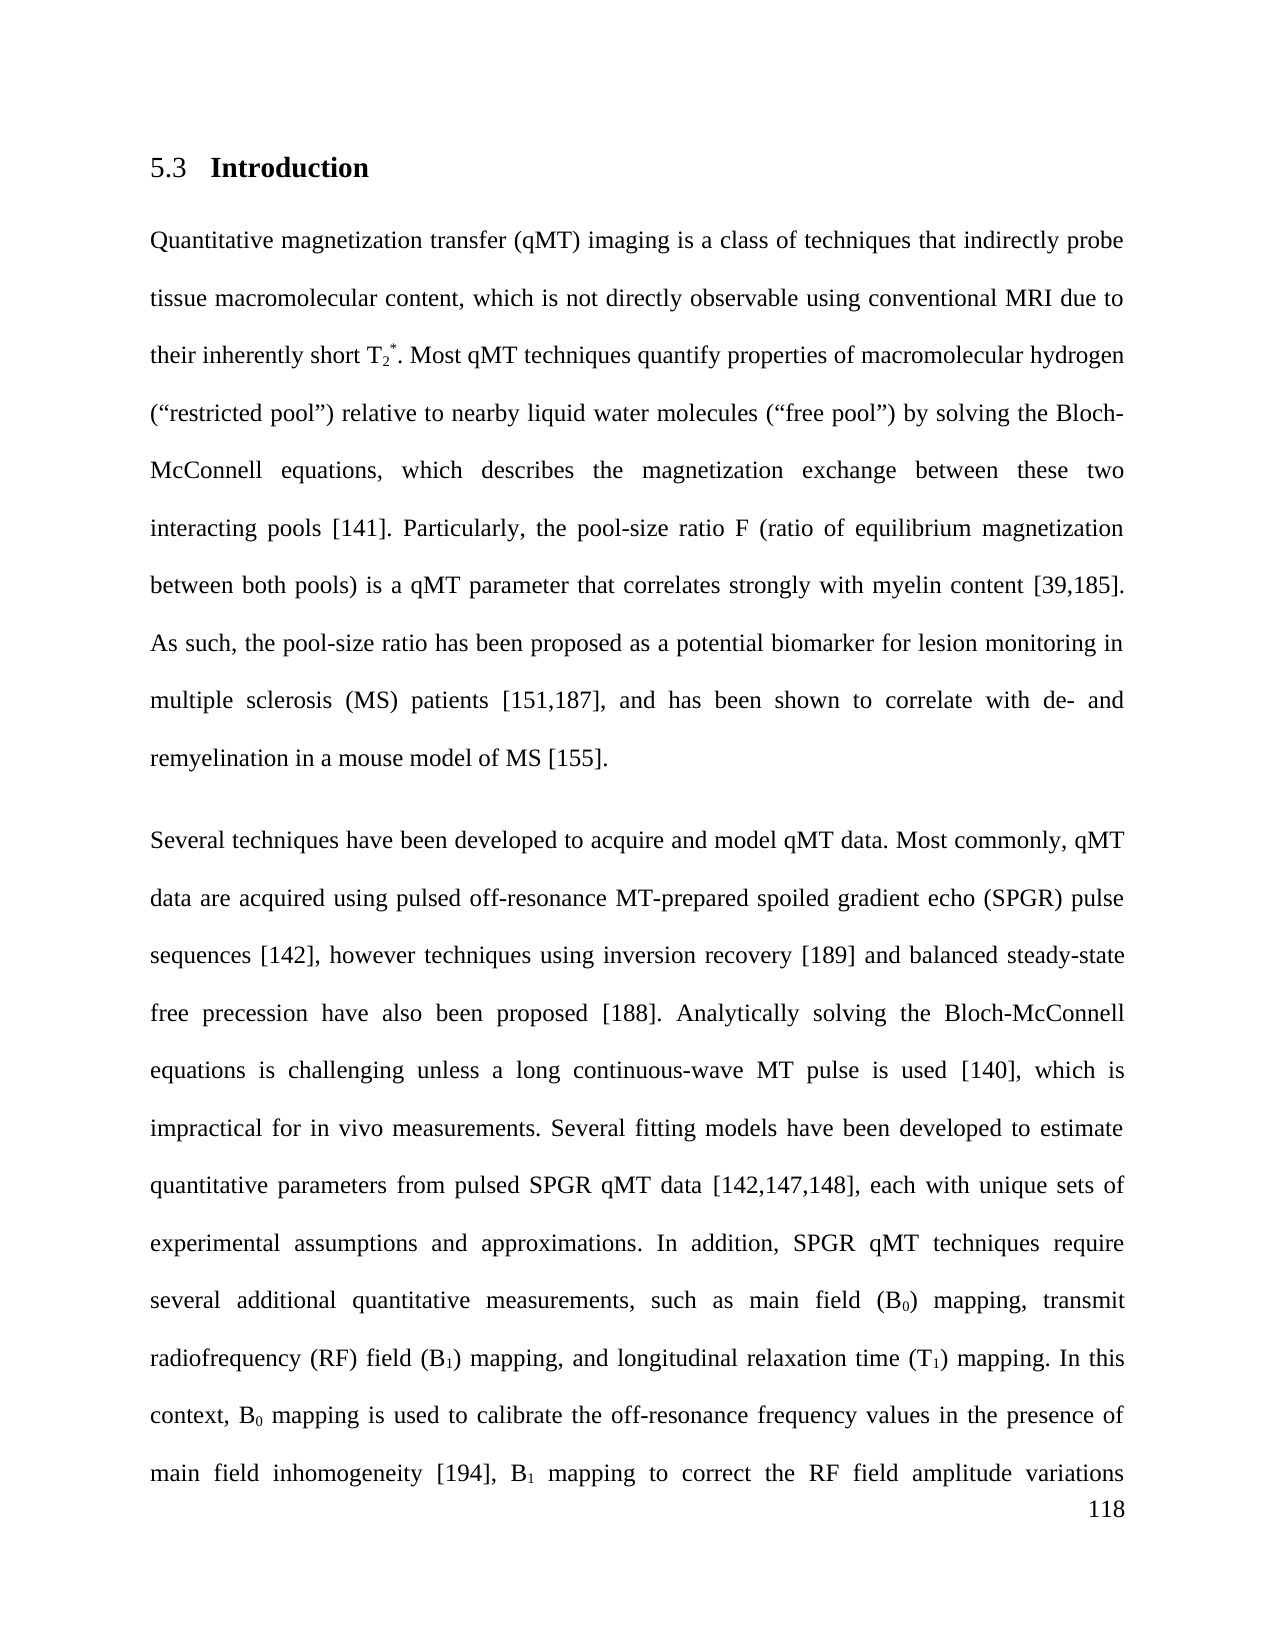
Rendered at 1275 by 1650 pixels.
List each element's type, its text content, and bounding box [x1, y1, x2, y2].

subtitle Introduction [150, 150, 1125, 183]
text Quantitative magnetization transfer (qMT) imaging is a class of techniques that indirectly probe tissue macromolecular content, which is not directly observable using conventional MRI due to their inherently short T2*. Most qMT techniques quantify properties of macromolecular hydrogen (“restricted pool”) relative to nearby liquid water molecules (“free pool”) by solving the Bloch-McConnell equations, which describes the magnetization exchange between these two interacting pools [141]. Particularly, the pool-size ratio F (ratio of equilibrium magnetization between both pools) is a qMT parameter that correlates strongly with myelin content [39,185]. As such, the pool-size ratio has been proposed as a potential biomarker for lesion monitoring in multiple sclerosis (MS) patients [151,187], and has been shown to correlate with de- and remyelination in a mouse model of MS [155]. [150, 225, 1125, 772]
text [150, 825, 1125, 1487]
